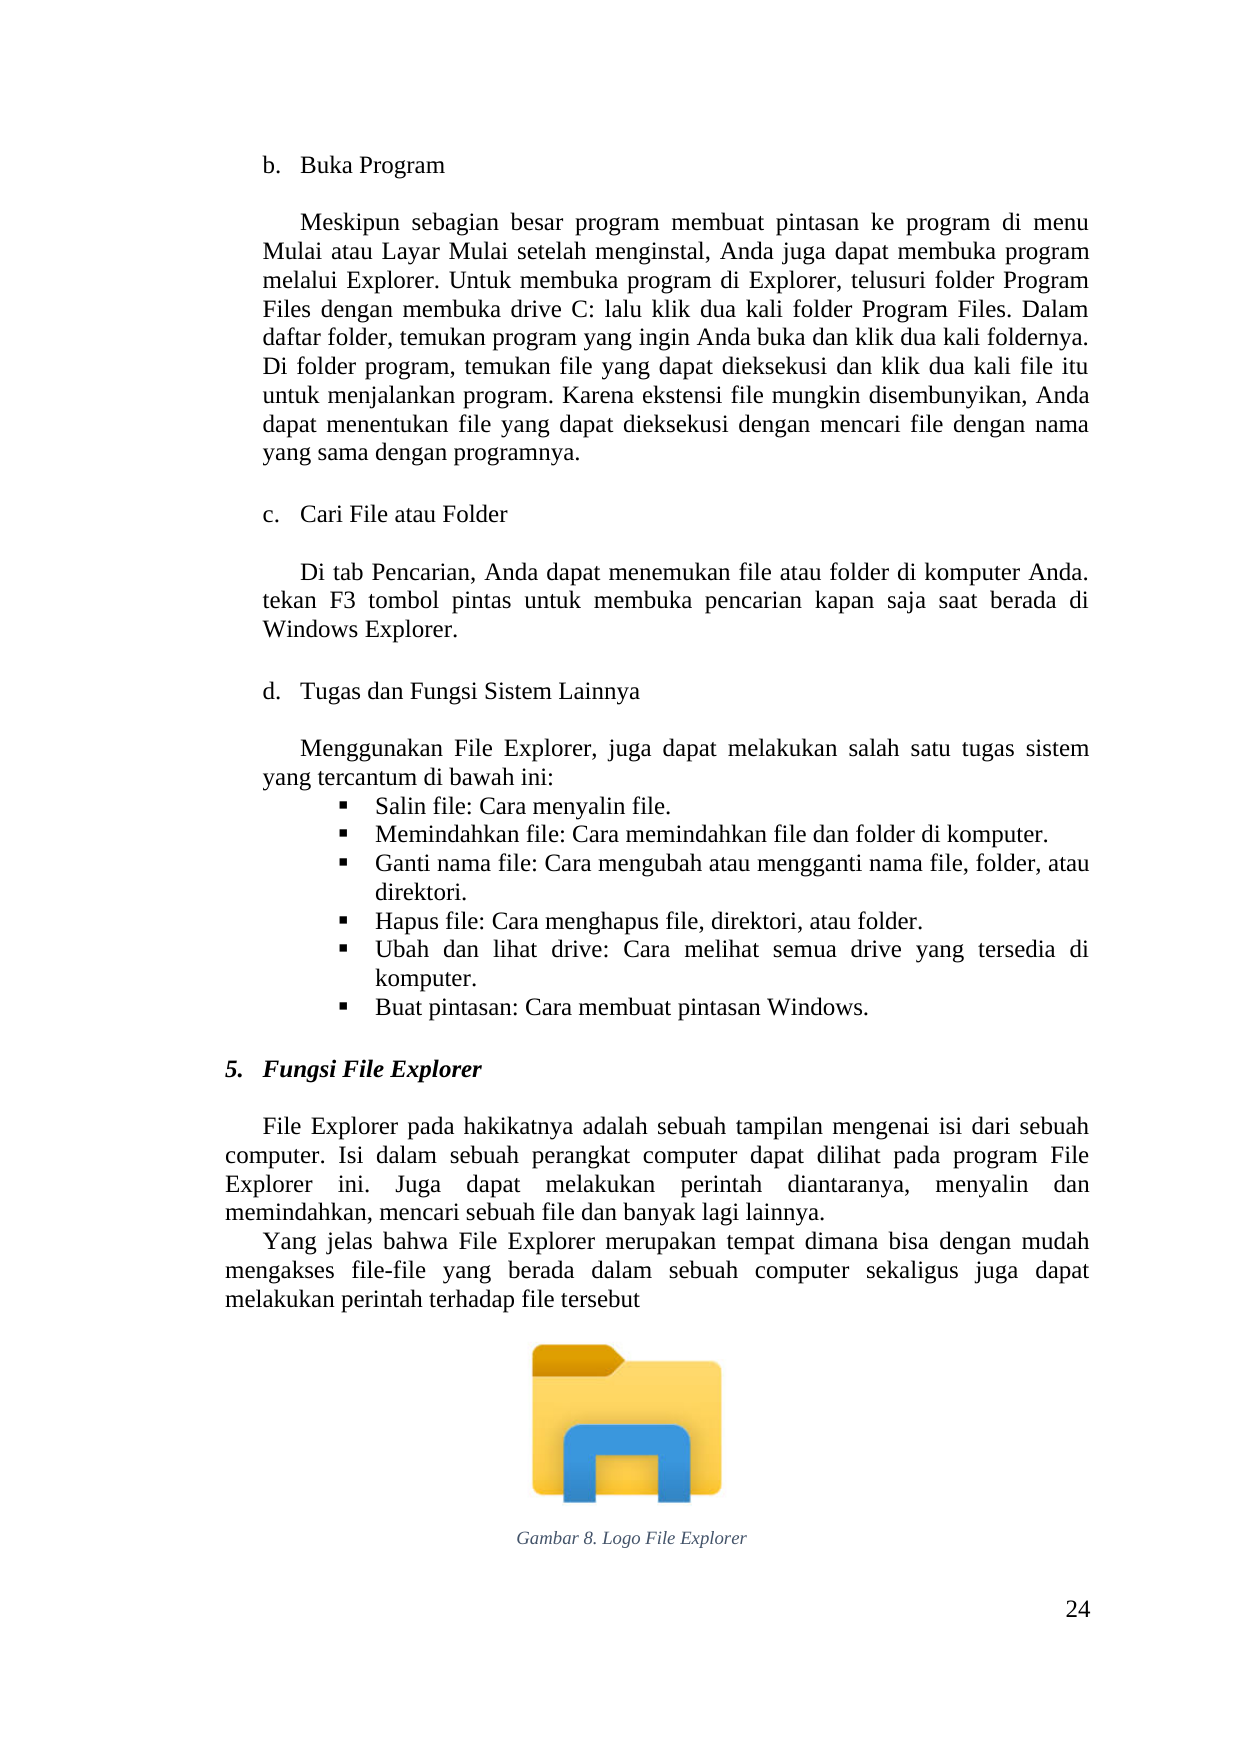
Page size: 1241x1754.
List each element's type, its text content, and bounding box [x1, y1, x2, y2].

text Meskipun sebagian besar program membuat pintasan ke program di menu Mulai atau Layar Mulai setelah menginstal, Anda juga dapat membuka program melalui Explorer. Untuk membuka program di Explorer, telusuri folder Program Files dengan membuka drive C: lalu klik dua kali folder Program Files. Dalam daftar folder, temukan program yang ingin Anda buka dan klik dua kali foldernya. Di folder program, temukan file yang dapat dieksekusi dan klik dua kali file itu untuk menjalankan program. Karena ekstensi file mungkin disembunyikan, Anda dapat menentukan file yang dapat dieksekusi dengan mencari file dengan nama yang sama dengan programnya. [262, 207, 1090, 466]
list Ganti nama file: Cara mengubah atau mengganti nama file, folder, atau direktori. [337, 848, 1090, 906]
list Salin file: Cara menyalin file. [337, 791, 1090, 819]
subtitle Tugas dan Fungsi Sistem Lainnya [262, 676, 1090, 704]
text File Explorer pada hakikatnya adalah sebuah tampilan mengenai isi dari sebuah computer. Isi dalam sebuah perangkat computer dapat dilihat pada program File Explorer ini. Juga dapat melakukan perintah diantaranya, menyalin dan memindahkan, mencari sebuah file dan banyak lagi lainnya. [225, 1111, 1090, 1226]
list Ubah dan lihat drive: Cara melihat semua drive yang tersedia di komputer. [337, 934, 1090, 992]
subtitle Cari File atau Folder [262, 499, 1090, 528]
list Hapus file: Cara menghapus file, direktori, atau folder. [337, 906, 1090, 934]
picture [519, 1316, 735, 1526]
list Buat pintasan: Cara membuat pintasan Windows. [337, 992, 1090, 1021]
subtitle Fungsi File Explorer [225, 1054, 1090, 1082]
list Memindahkan file: Cara memindahkan file dan folder di komputer. [337, 819, 1090, 848]
subtitle Buka Program [262, 150, 1090, 179]
text Di tab Pencarian, Anda dapat menemukan file atau folder di komputer Anda. tekan F3 tombol pintas untuk membuka pencarian kapan saja saat berada di Windows Explorer. [262, 557, 1090, 643]
text Menggunakan File Explorer, juga dapat melakukan salah satu tugas sistem yang tercantum di bawah ini: [262, 733, 1090, 791]
text Yang jelas bahwa File Explorer merupakan tempat dimana bisa dengan mudah mengakses file-file yang berada dalam sebuah computer sekaligus juga dapat melakukan perintah terhadap file tersebut [225, 1226, 1090, 1312]
